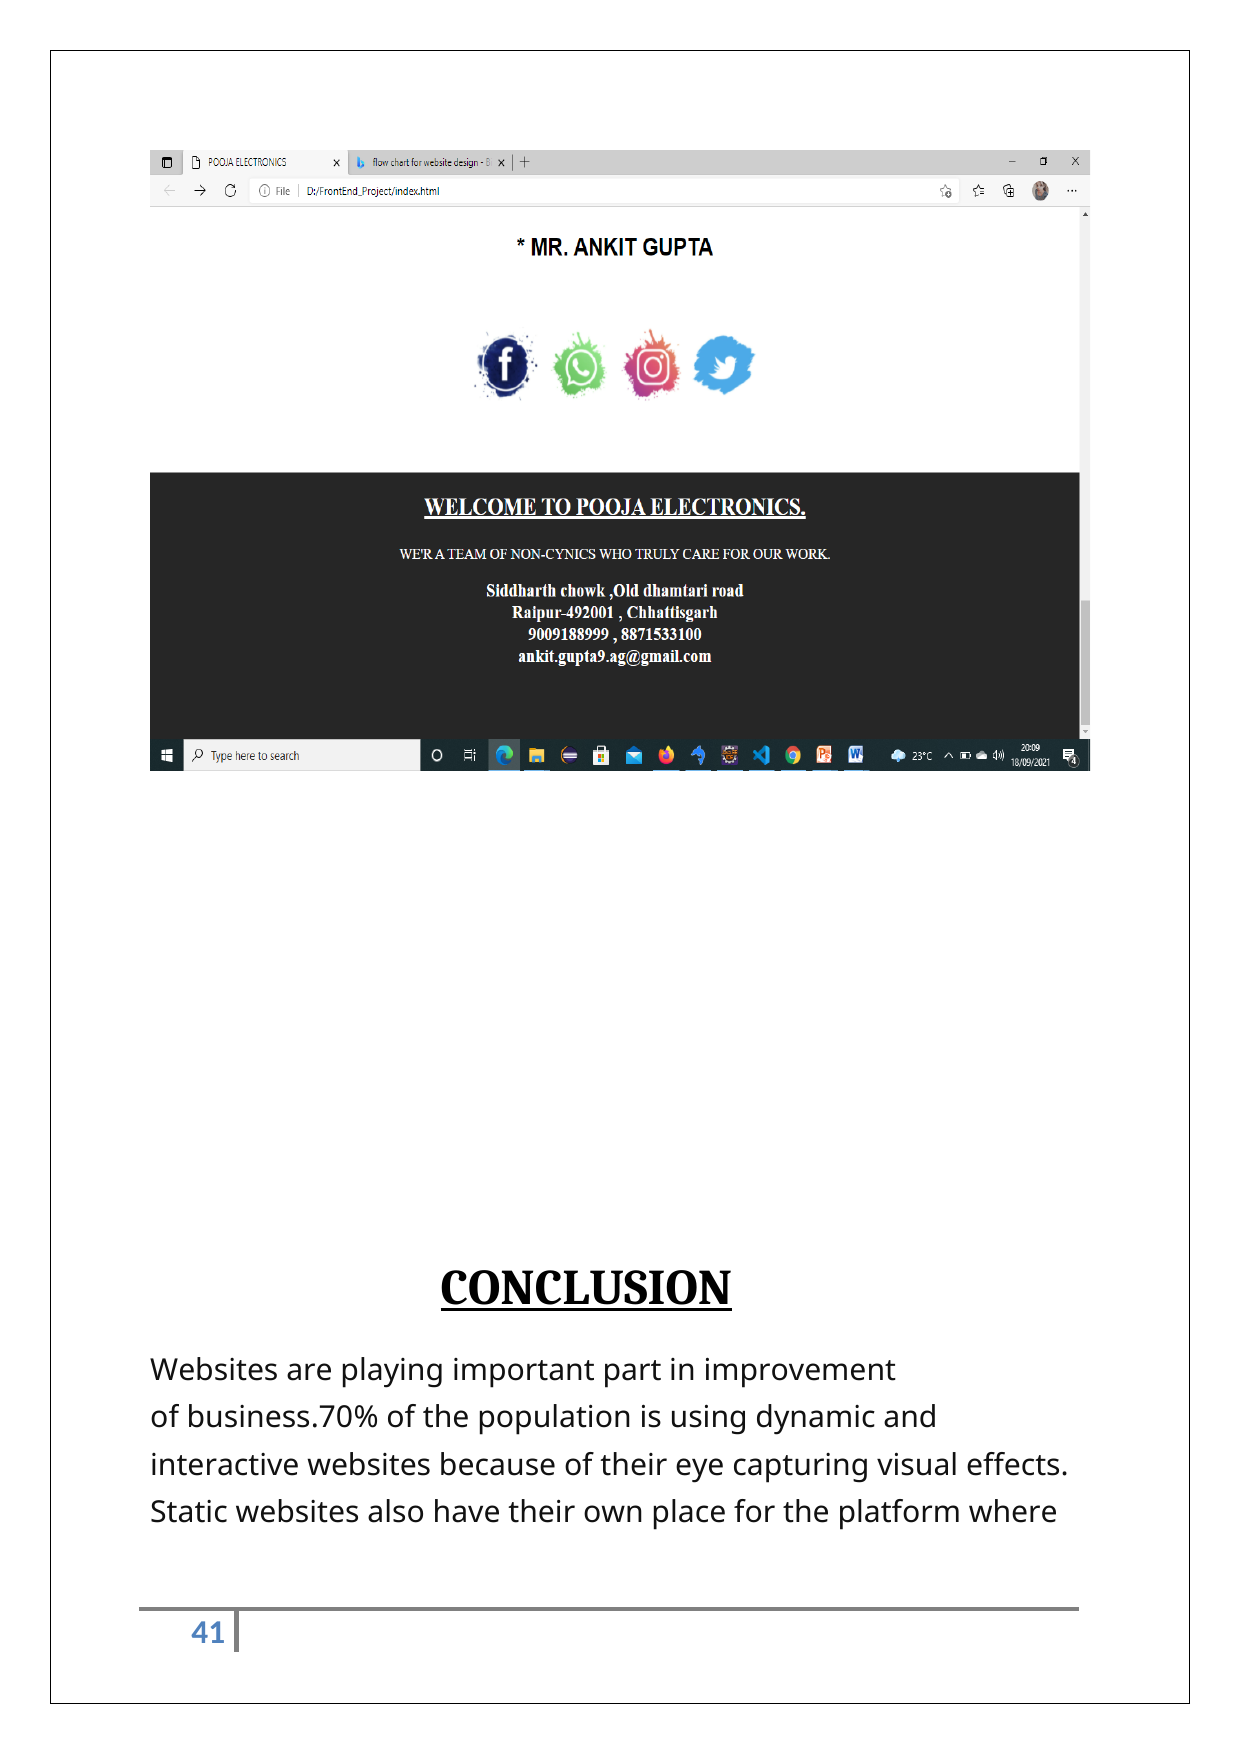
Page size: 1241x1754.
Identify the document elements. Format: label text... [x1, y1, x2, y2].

text CONCLUSION [150, 1259, 1090, 1317]
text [150, 1348, 1090, 1531]
picture [150, 150, 1091, 771]
